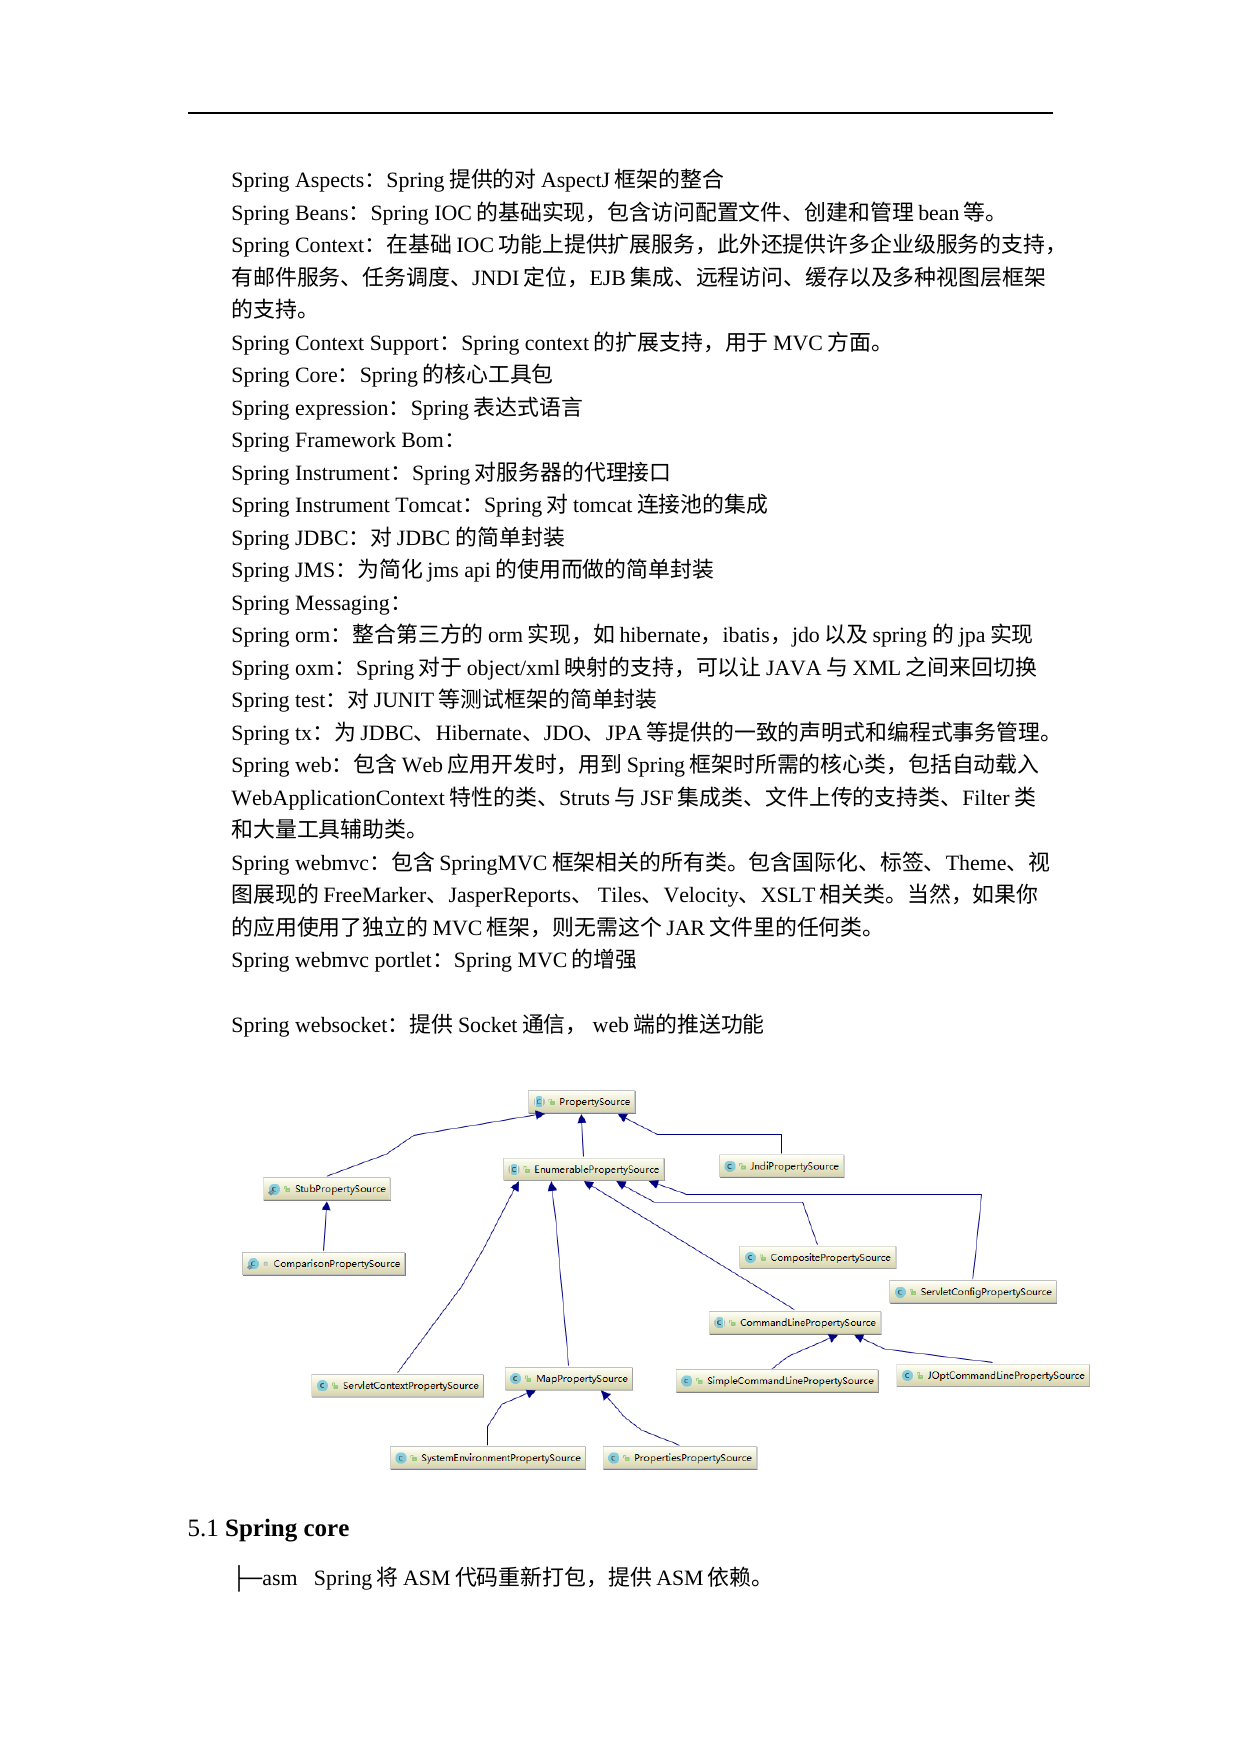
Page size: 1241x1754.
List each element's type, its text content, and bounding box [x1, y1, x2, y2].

subtitle Spring core [187, 1511, 1053, 1543]
text Spring websocket：提供 Socket通信， web端的推送功能 [231, 1007, 1053, 1039]
picture [231, 1081, 1097, 1486]
text ├─asm Spring将ASM代码重新打包，提供ASM依赖。 [187, 1559, 1053, 1592]
text Spring Aspects：Spring提供的对AspectJ框架的整合 Spring Beans：Spring IOC的基础实现，包含访问配置文件、创建和管理bean等。 Spring Context：在基础IOC功能上提供扩展服务，此外还提供许多企业级服务的支持，有邮件服务、任务调度、JNDI定位，EJB集成、远程访问、缓存以及多种视图层框架的支持。 Spring Context Support：Spring context的扩展支持，用于MVC方面。 Spring Core：Spring的核心工具包 Spring expression：Spring表达式语言 Spring Framework Bom： Spring Instrument：Spring对服务器的代理接口 Spring Instrument Tomcat：Spring对tomcat连接池的集成 Spring JDBC：对JDBC 的简单封装 Spring JMS：为简化jms api的使用而做的简单封装 Spring Messaging： Spring orm：整合第三方的orm实现，如hibernate，ibatis，jdo以及spring 的jpa实现 Spring oxm：Spring对于object/xml映射的支持，可以让JAVA与XML之间来回切换 Spring test：对JUNIT等测试框架的简单封装 Spring tx：为JDBC、Hibernate、JDO、JPA等提供的一致的声明式和编程式事务管理。 Spring web：包含Web应用开发时，用到Spring框架时所需的核心类，包括自动载入WebApplicationContext特性的类、Struts与JSF集成类、文件上传的支持类、Filter类和大量工具辅助类。 Spring webmvc：包含SpringMVC框架相关的所有类。包含国际化、标签、Theme、视图展现的FreeMarker、JasperReports、 Tiles、Velocity、XSLT相关类。当然，如果你的应用使用了独立的MVC框架，则无需这个JAR文件里的任何类。 Spring webmvc portlet：Spring MVC的增强 [231, 162, 1053, 1007]
